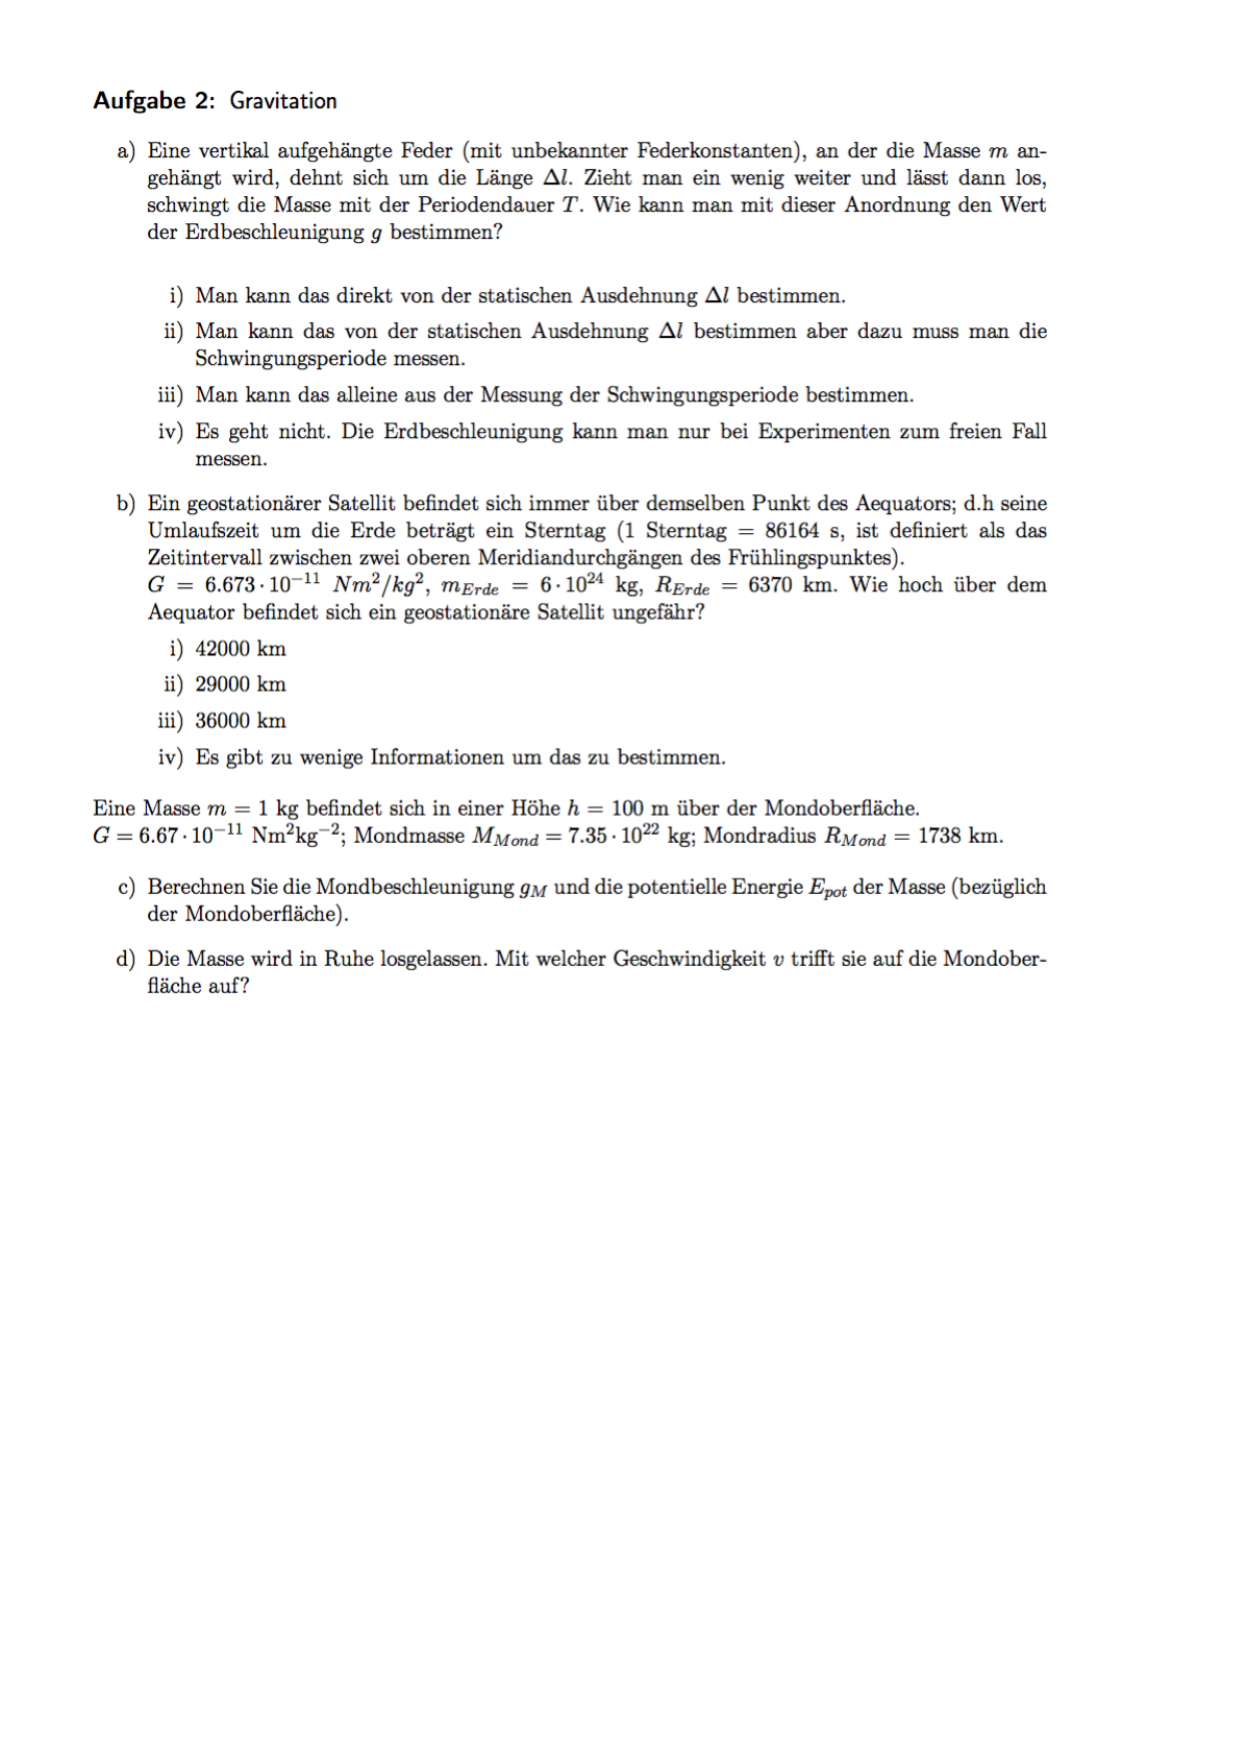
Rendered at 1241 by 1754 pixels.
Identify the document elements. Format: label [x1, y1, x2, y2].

picture [75, 75, 1096, 1038]
